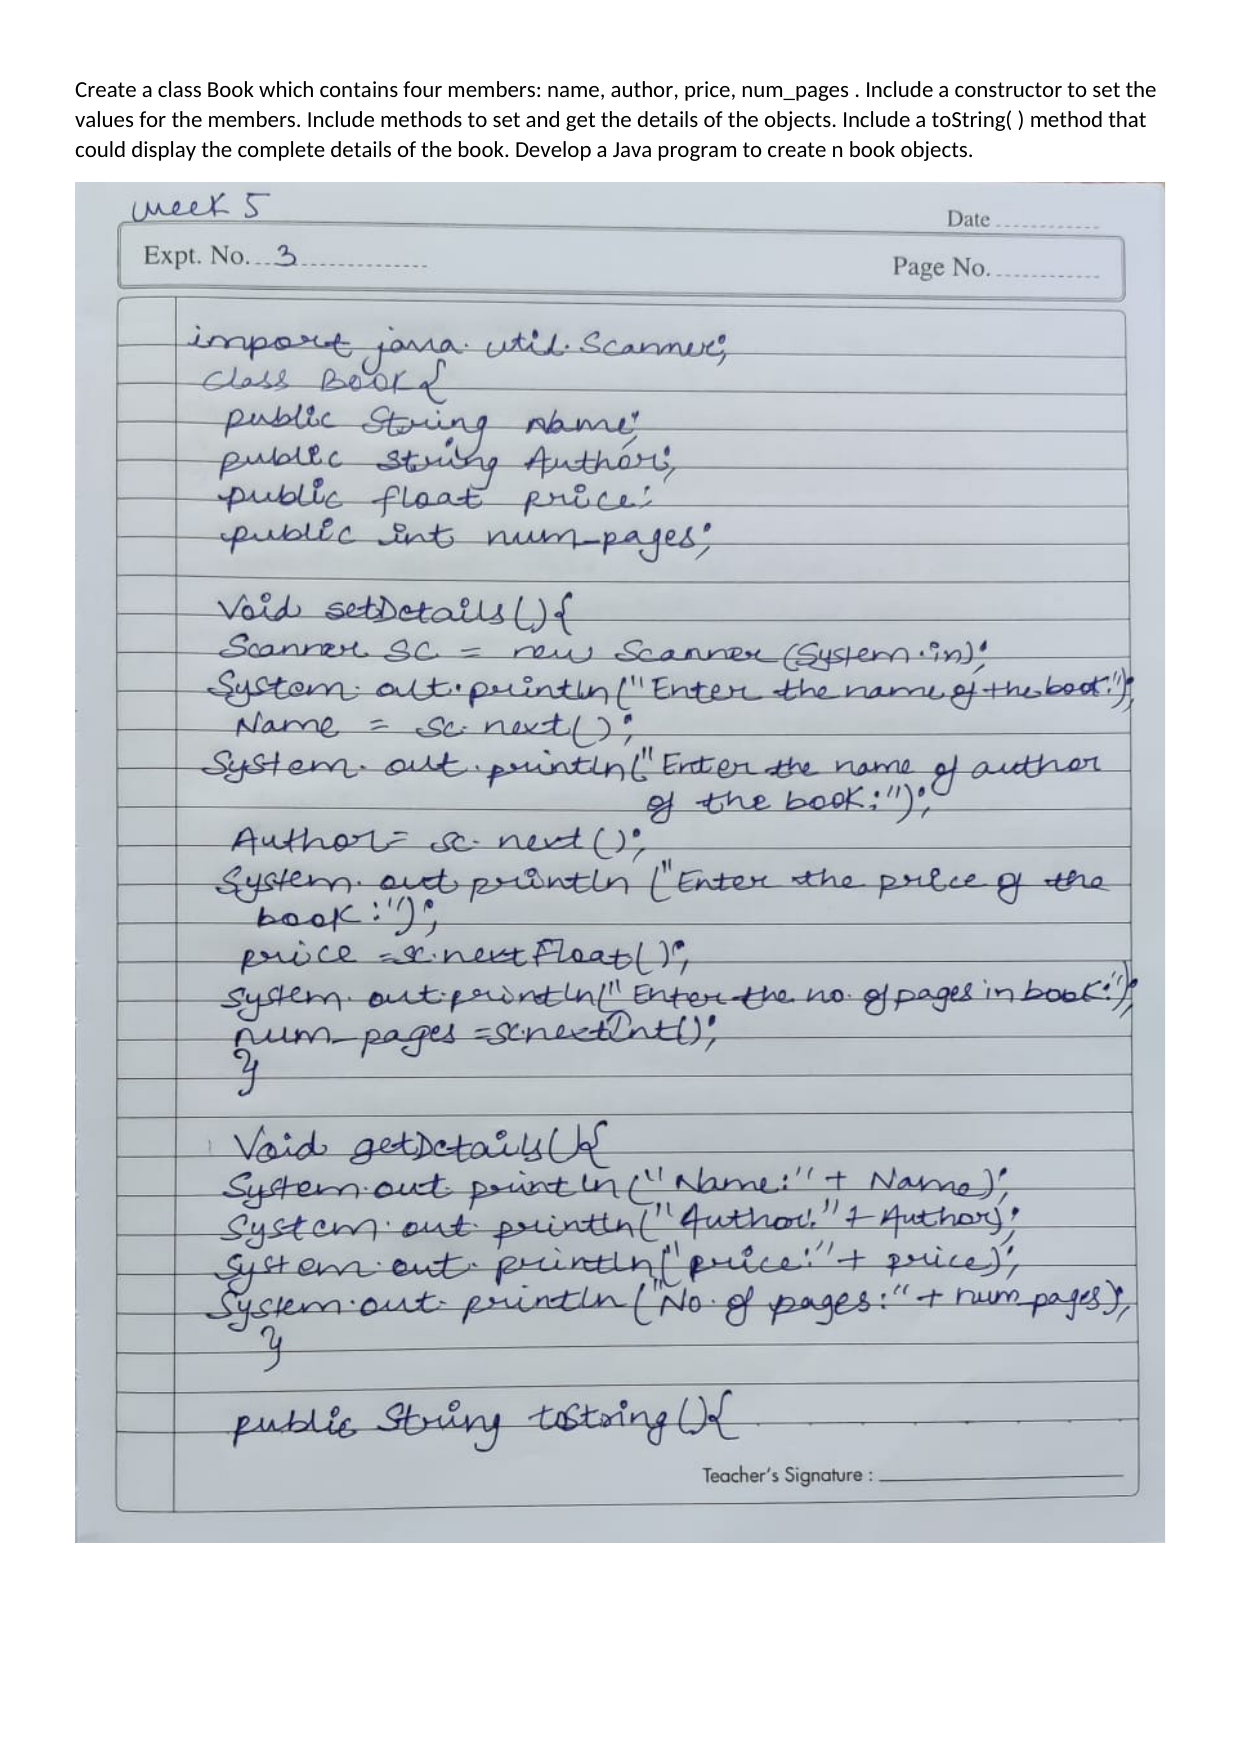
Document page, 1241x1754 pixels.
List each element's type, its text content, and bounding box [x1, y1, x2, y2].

text Create a class Book which contains four members: name, author, price, num_pages . Include a constructor to set the values for the members. Include methods to set and get the details of the objects. Include a toString( ) method that could display the complete details of the book. Develop a Java program to create n book objects. [75, 75, 1165, 163]
picture [75, 182, 1166, 1543]
